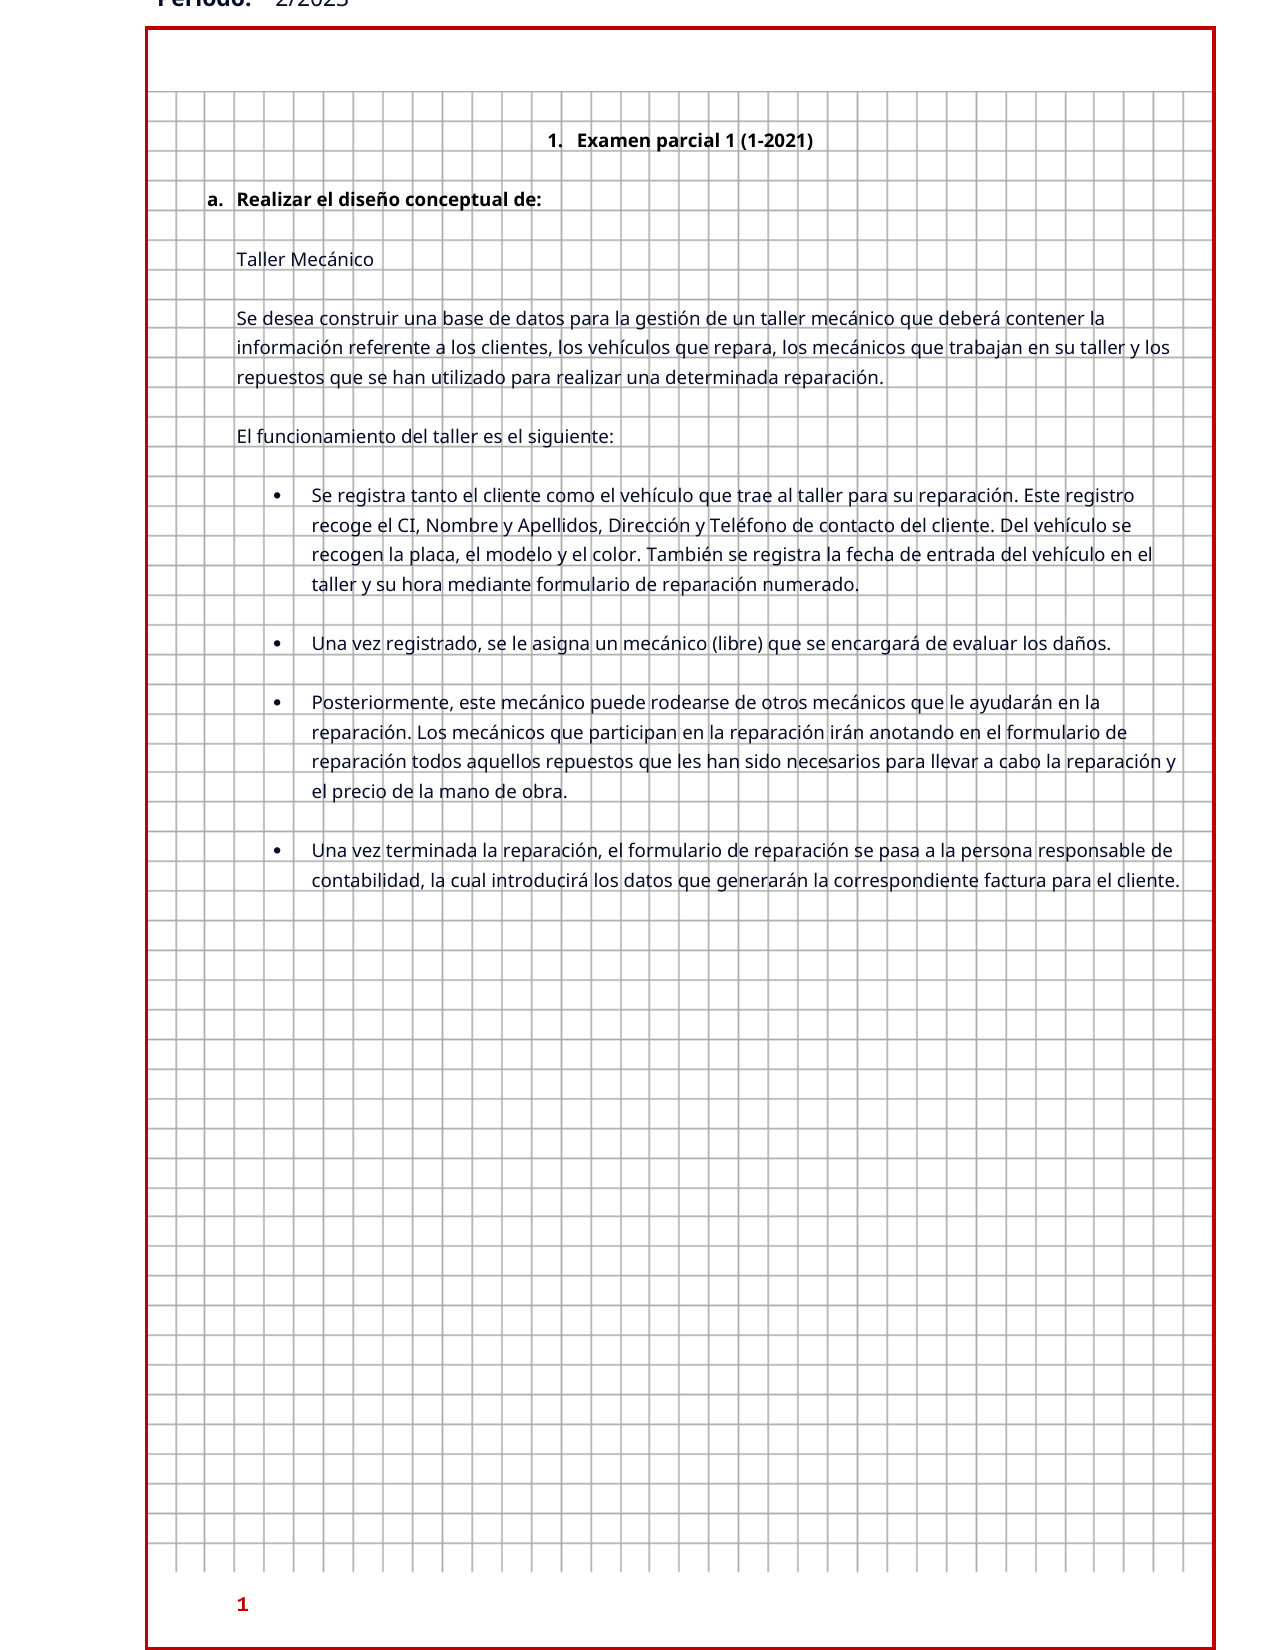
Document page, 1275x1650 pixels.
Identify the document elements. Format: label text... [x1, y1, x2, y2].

picture [148, 91, 1212, 1574]
subtitle Examen parcial 1 (1-2021) [177, 124, 1183, 154]
list Posteriormente, este mecánico puede rodearse de otros mecánicos que le ayudarán en la reparación. Los mecánicos que participan en la reparación irán anotando en el formulario de reparación todos aquellos repuestos que les han sido necesarios para llevar a cabo la reparación y el precio de la mano de obra. [274, 686, 1183, 804]
text Taller Mecánico [236, 242, 1183, 272]
list Se registra tanto el cliente como el vehículo que trae al taller para su reparación. Este registro recoge el CI, Nombre y Apellidos, Dirección y Teléfono de contacto del cliente. Del vehículo se recogen la placa, el modelo y el color. También se registra la fecha de entrada del vehículo en el taller y su hora mediante formulario de reparación numerado. [274, 479, 1183, 597]
list Una vez terminada la reparación, el formulario de reparación se pasa a la persona responsable de contabilidad, la cual introducirá los datos que generarán la correspondiente factura para el cliente. [274, 834, 1183, 893]
list Una vez registrado, se le asigna un mecánico (libre) que se encargará de evaluar los daños. [274, 627, 1183, 657]
subtitle Realizar el diseño conceptual de: [207, 183, 1183, 213]
text El funcionamiento del taller es el siguiente: [236, 420, 1183, 449]
text Se desea construir una base de datos para la gestión de un taller mecánico que deberá contener la información referente a los clientes, los vehículos que repara, los mecánicos que trabajan en su taller y los repuestos que se han utilizado para realizar una determinada reparación. [236, 302, 1183, 390]
